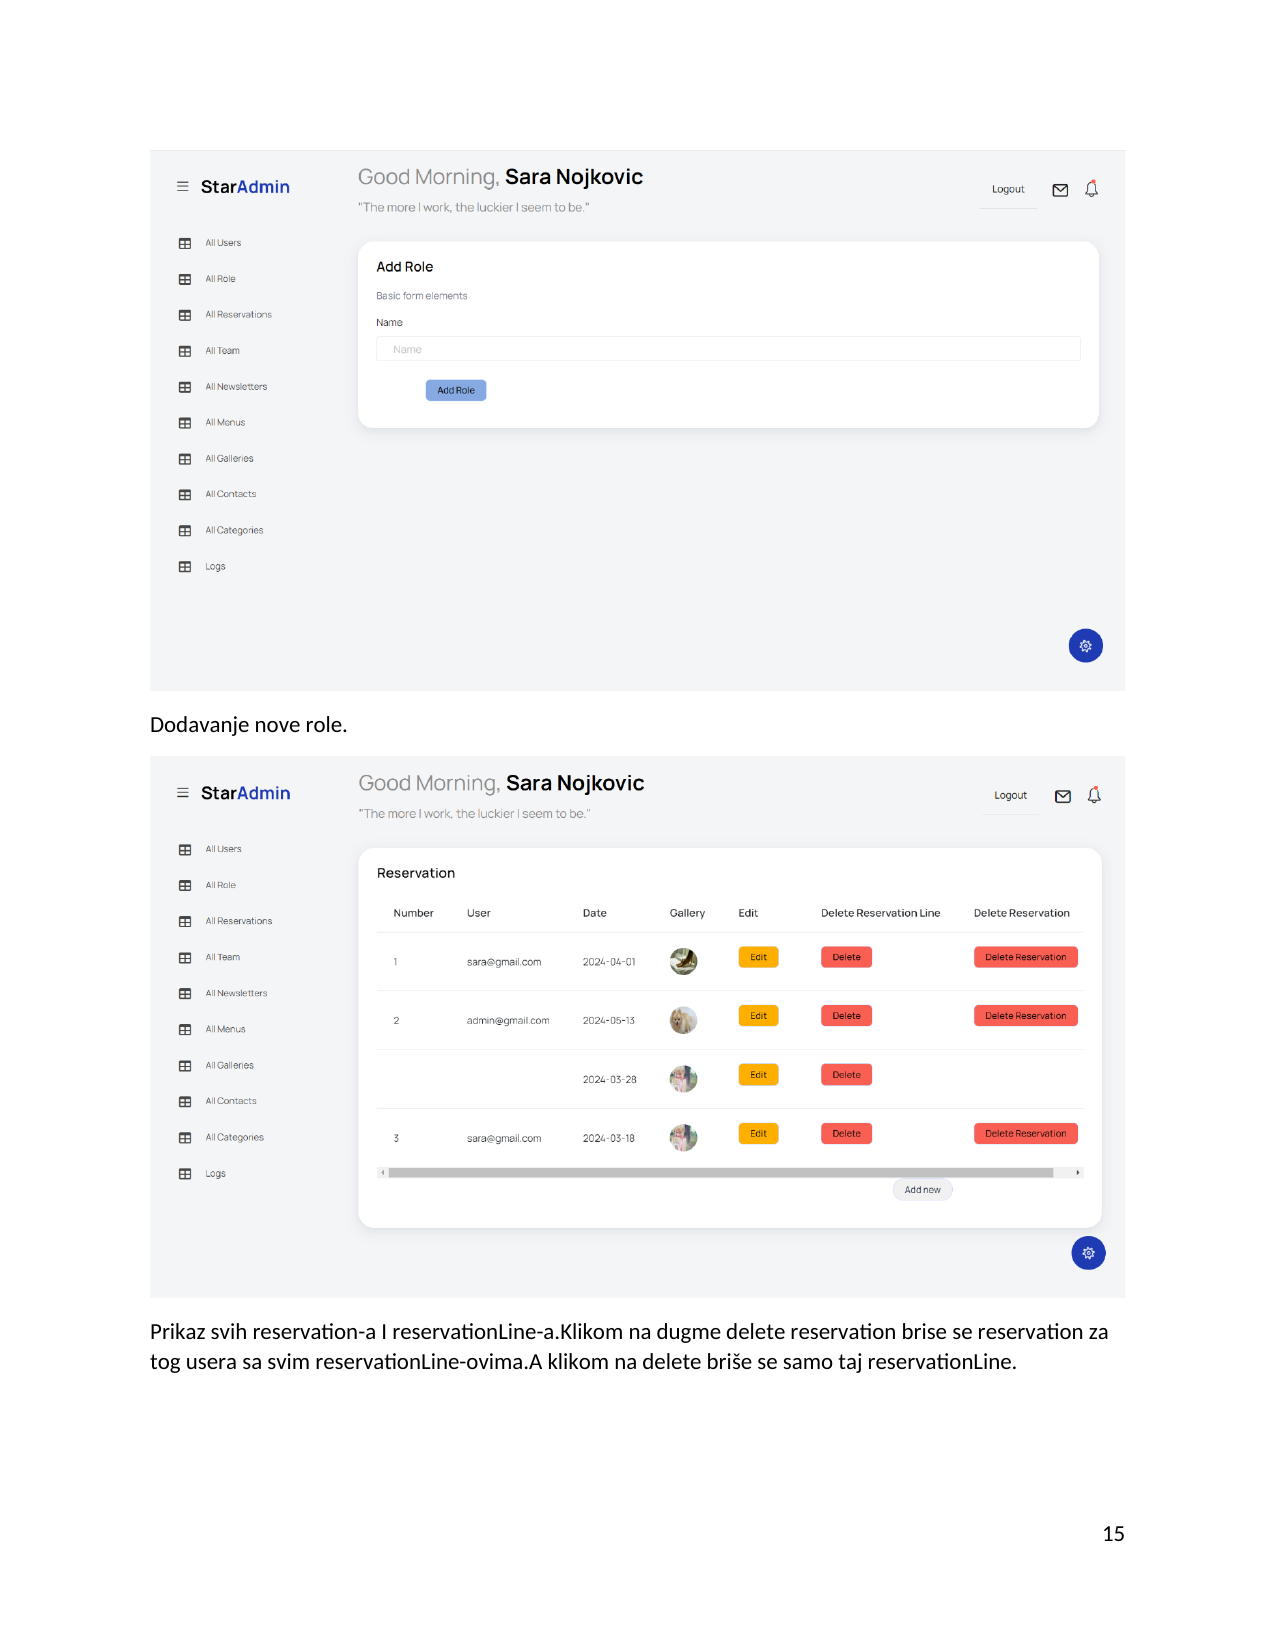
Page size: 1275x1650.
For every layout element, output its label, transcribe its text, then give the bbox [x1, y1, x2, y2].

text Dodavanje nove role. [150, 710, 1125, 738]
picture [150, 150, 1125, 691]
picture [150, 756, 1125, 1298]
text Prikaz svih reservation-a I reservationLine-a.Klikom na dugme delete reservation brise se reservation za tog usera sa svim reservationLine-ovima.A klikom na delete briše se samo taj reservationLine. [150, 1317, 1125, 1375]
